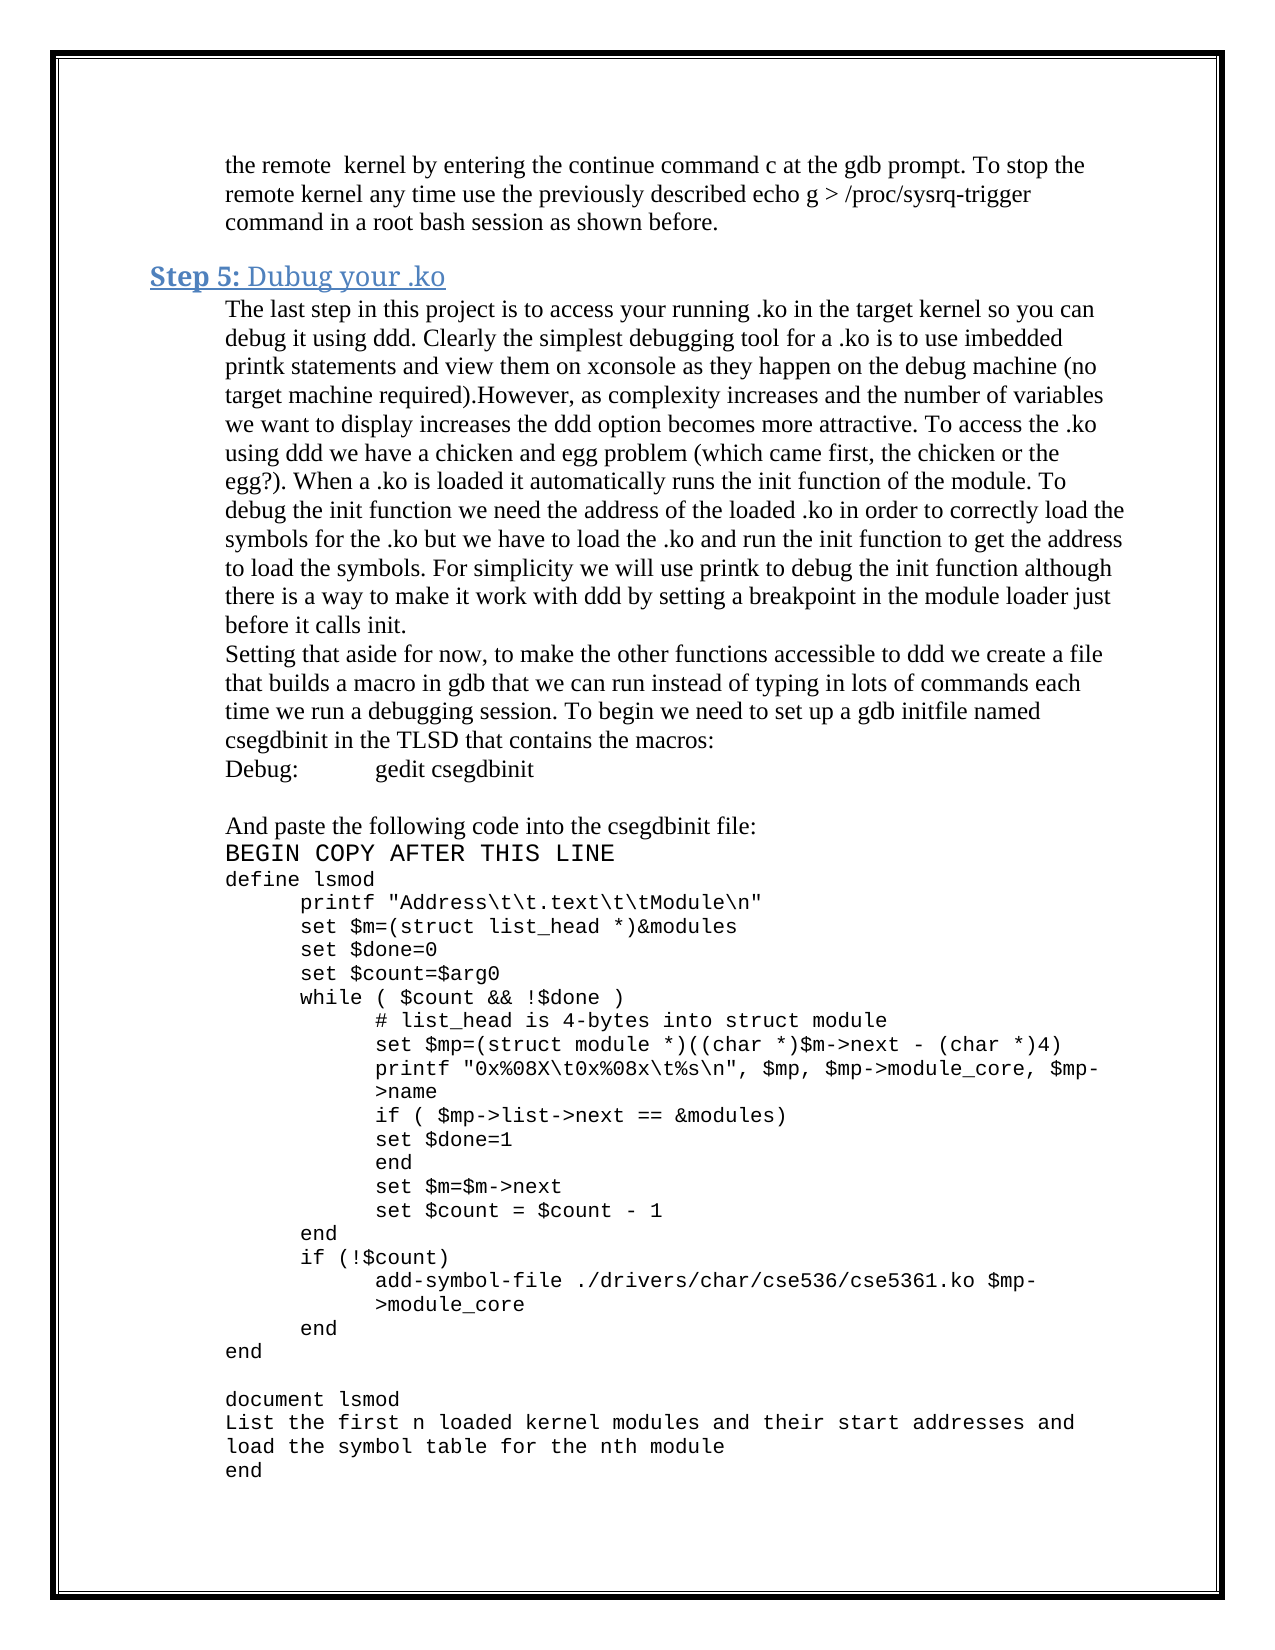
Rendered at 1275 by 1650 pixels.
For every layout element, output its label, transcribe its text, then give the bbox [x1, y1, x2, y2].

text set $m=$m->next [150, 1176, 1125, 1199]
text end [150, 1152, 1125, 1176]
text add-symbol-file ./drivers/char/cse536/cse5361.ko $mp->module_core [375, 1271, 1125, 1318]
text document lsmod [150, 1389, 1125, 1412]
text Setting that aside for now, to make the other functions accessible to ddd we create a file that builds a macro in gdb that we can run instead of typing in lots of commands each time we run a debugging session. To begin we need to set up a gdb initfile named csegdbinit in the TLSD that contains the macros: [225, 639, 1125, 754]
subtitle Step 5: Dubug your .ko [150, 257, 1125, 294]
text end [150, 1223, 1125, 1247]
text if ( $mp->list->next == &modules) [150, 1105, 1125, 1129]
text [225, 150, 1125, 236]
text set $mp=(struct module *)((char *)$m->next - (char *)4) [150, 1034, 1125, 1058]
text end [150, 1318, 1125, 1341]
text set $m=(struct list_head *)&modules [150, 916, 1125, 939]
text set $count = $count - 1 [150, 1199, 1125, 1223]
text Debug: gedit csegdbinit [150, 754, 1125, 783]
text define lsmod [150, 868, 1125, 892]
text end [150, 1460, 1125, 1483]
text while ( $count && !$done ) [150, 987, 1125, 1010]
text if (!$count) [150, 1247, 1125, 1271]
text set $done=0 [150, 939, 1125, 963]
text And paste the following code into the csegdbinit file: [150, 811, 1125, 840]
text List the first n loaded kernel modules and their start addresses and load the symbol table for the nth module [225, 1412, 1125, 1460]
text end [150, 1341, 1125, 1365]
text printf "Address\t\t.text\t\tModule\n" [150, 892, 1125, 916]
text # list_head is 4-bytes into struct module [150, 1010, 1125, 1034]
text printf "0x%08X\t0x%08x\t%s\n", $mp, $mp->module_core, $mp->name [375, 1058, 1125, 1105]
text set $count=$arg0 [150, 963, 1125, 987]
text BEGIN COPY AFTER THIS LINE [150, 840, 1125, 868]
text The last step in this project is to access your running .ko in the target kernel so you can debug it using ddd. Clearly the simplest debugging tool for a .ko is to use imbedded printk statements and view them on xconsole as they happen on the debug machine (no target machine required).However, as complexity increases and the number of variables we want to display increases the ddd option becomes more attractive. To access the .ko using ddd we have a chicken and egg problem (which came first, the chicken or the egg?). When a .ko is loaded it automatically runs the init function of the module. To debug the init function we need the address of the loaded .ko in order to correctly load the symbols for the .ko but we have to load the .ko and run the init function to get the address to load the symbols. For simplicity we will use printk to debug the init function although there is a way to make it work with ddd by setting a breakpoint in the module loader just before it calls init. [225, 294, 1125, 639]
text set $done=1 [150, 1129, 1125, 1152]
